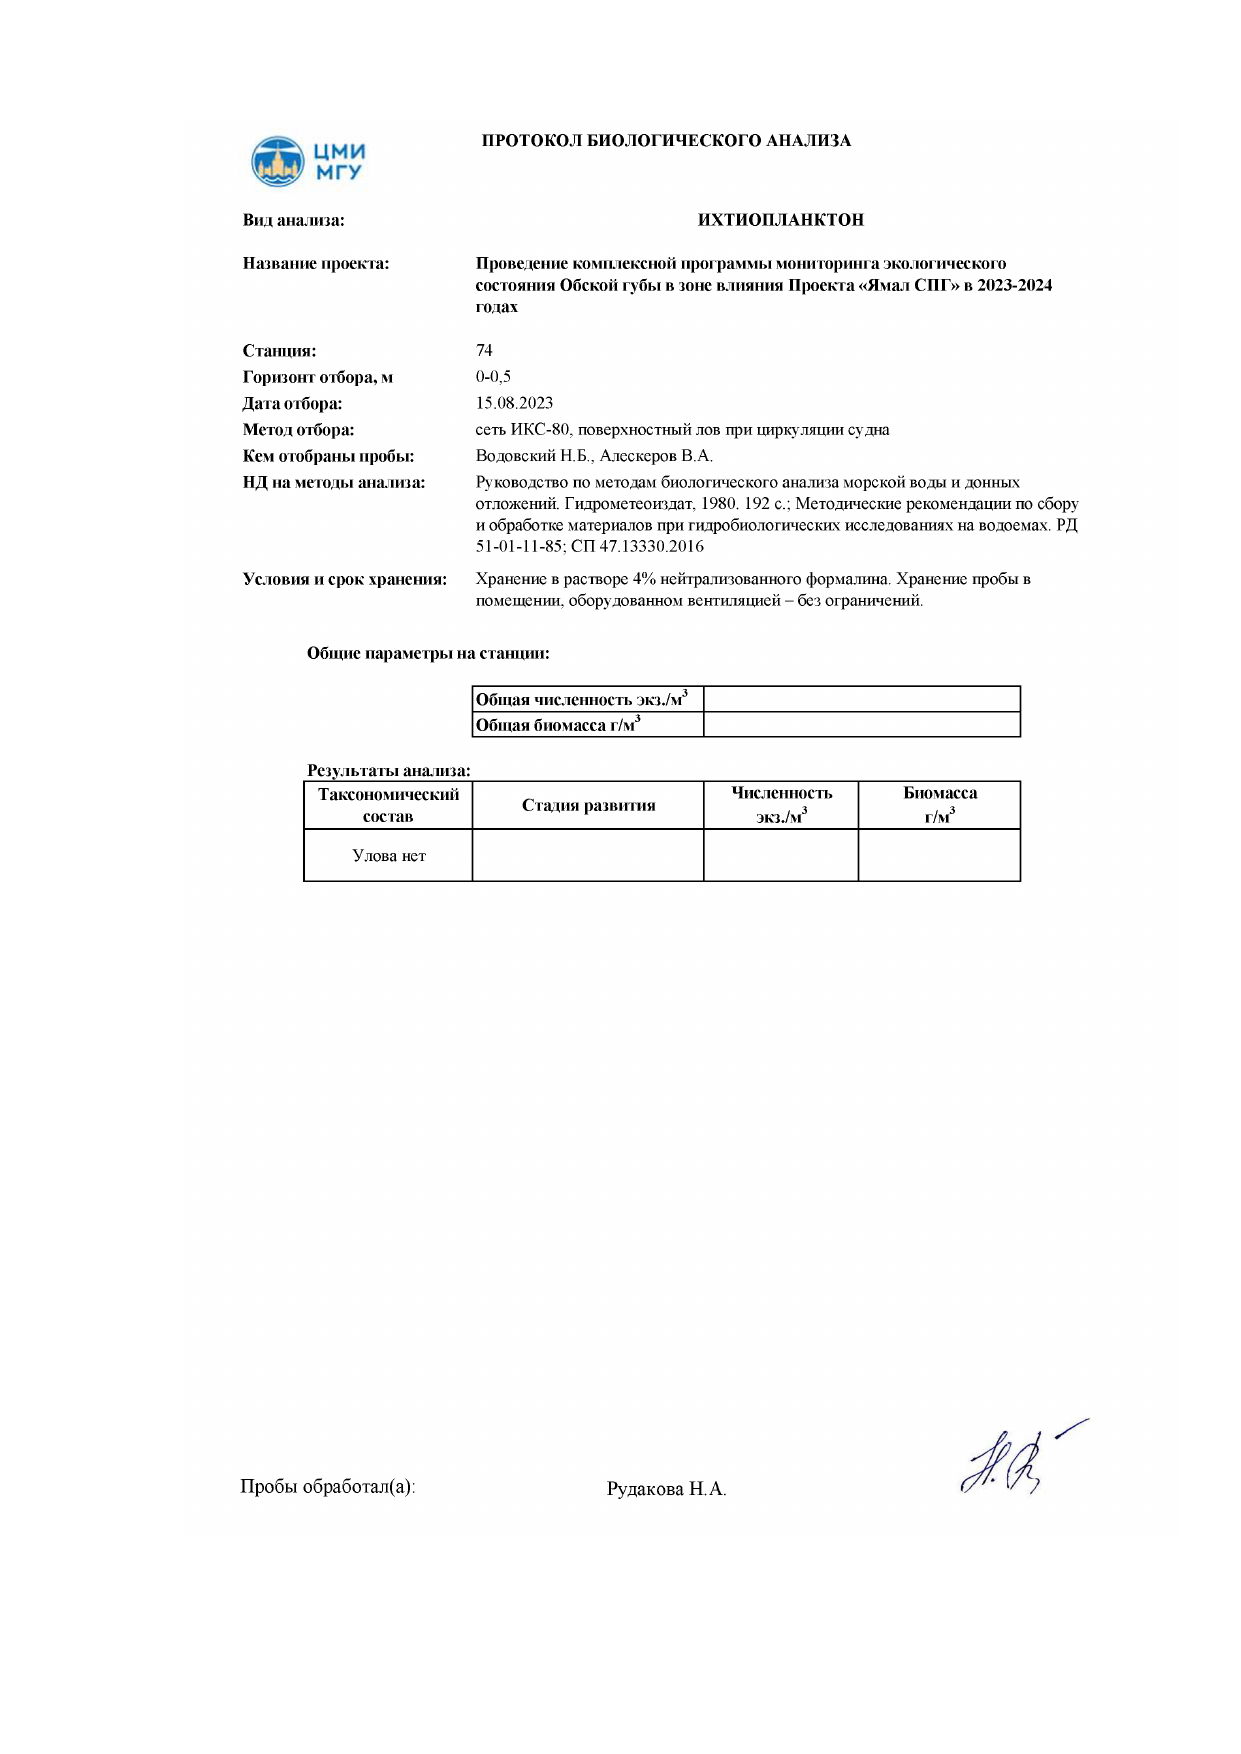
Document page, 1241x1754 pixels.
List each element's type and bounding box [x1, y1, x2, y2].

picture [177, 118, 1182, 1538]
